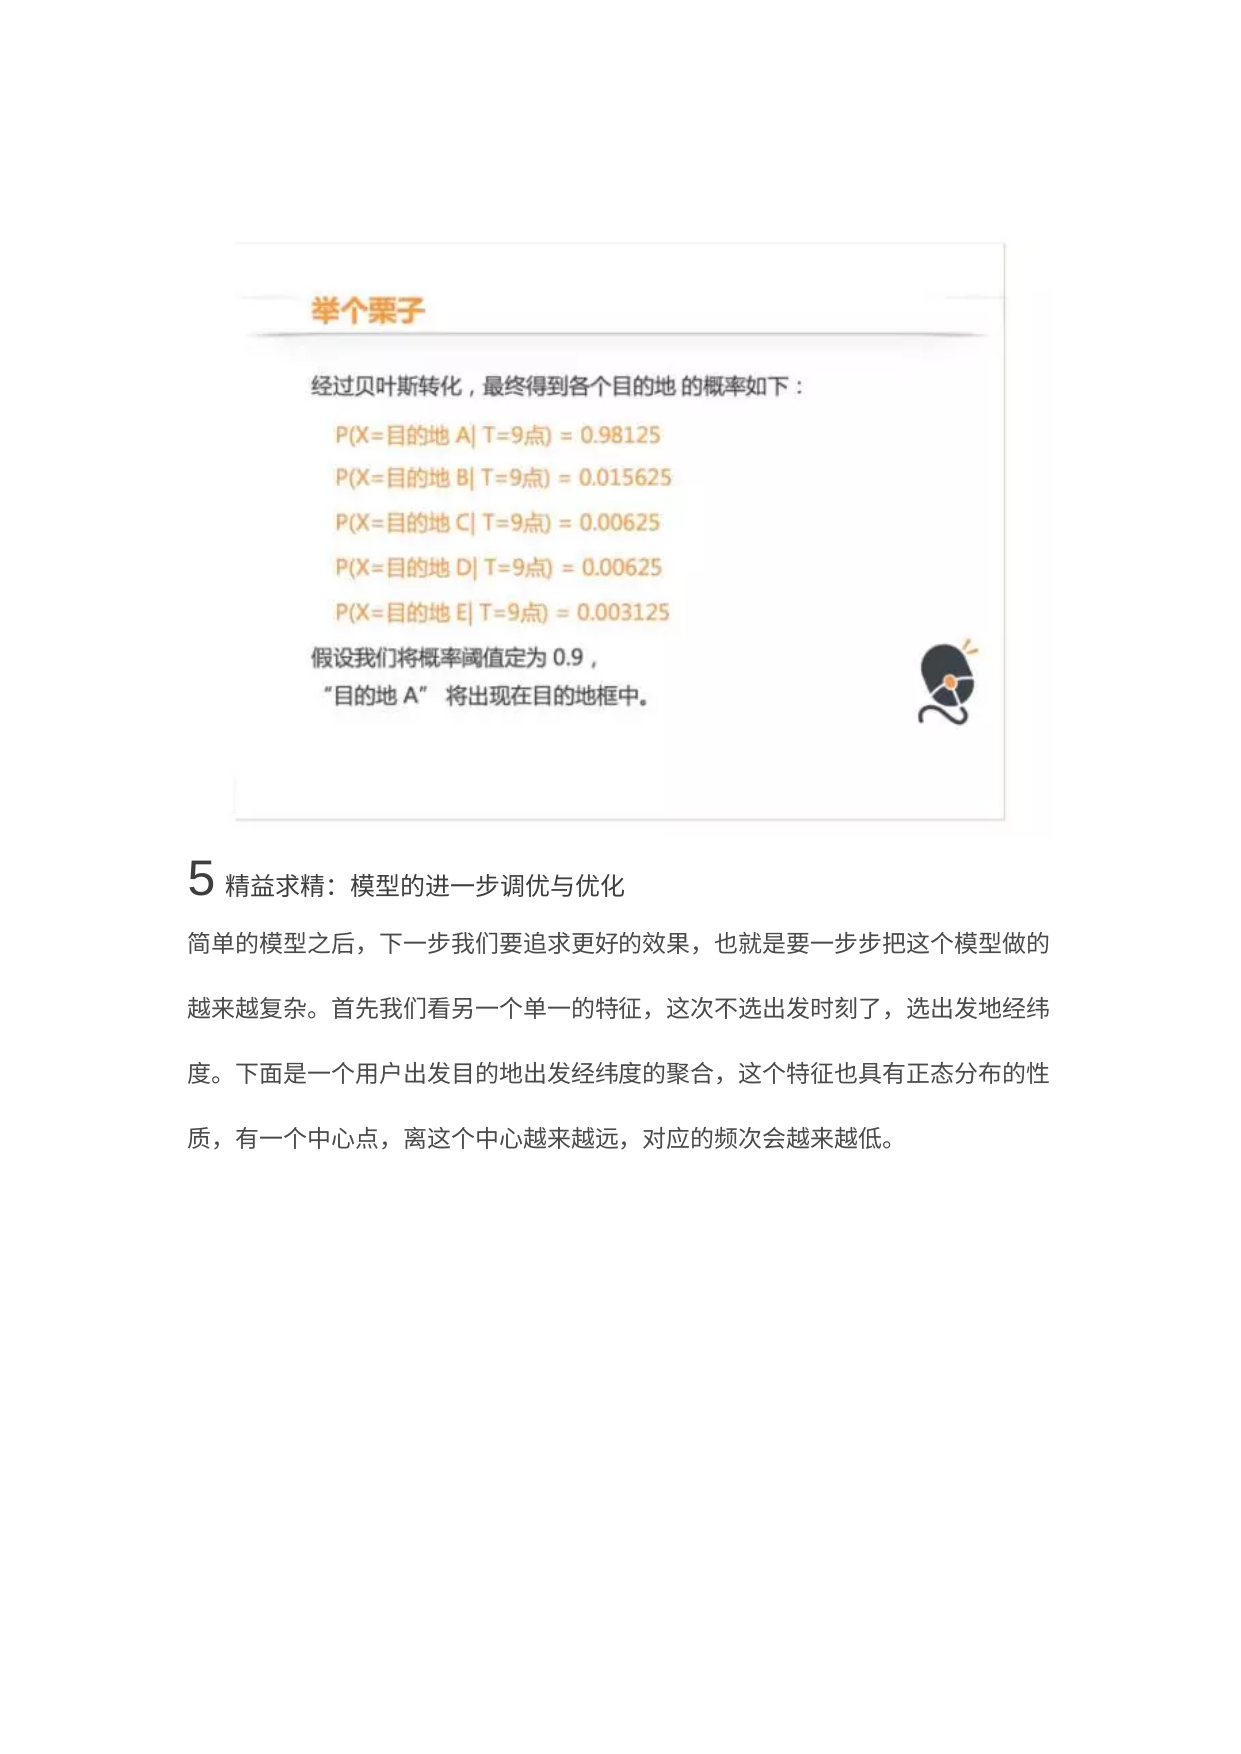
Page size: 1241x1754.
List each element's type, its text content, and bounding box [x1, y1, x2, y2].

text 5精益求精：模型的进一步调优与优化 [187, 844, 1053, 909]
picture [187, 227, 1054, 838]
text 简单的模型之后，下一步我们要追求更好的效果，也就是要一步步把这个模型做的越来越复杂。首先我们看另一个单一的特征，这次不选出发时刻了，选出发地经纬度。下面是一个用户出发目的地出发经纬度的聚合，这个特征也具有正态分布的性质，有一个中心点，离这个中心越来越远，对应的频次会越来越低。 [187, 909, 1053, 1169]
